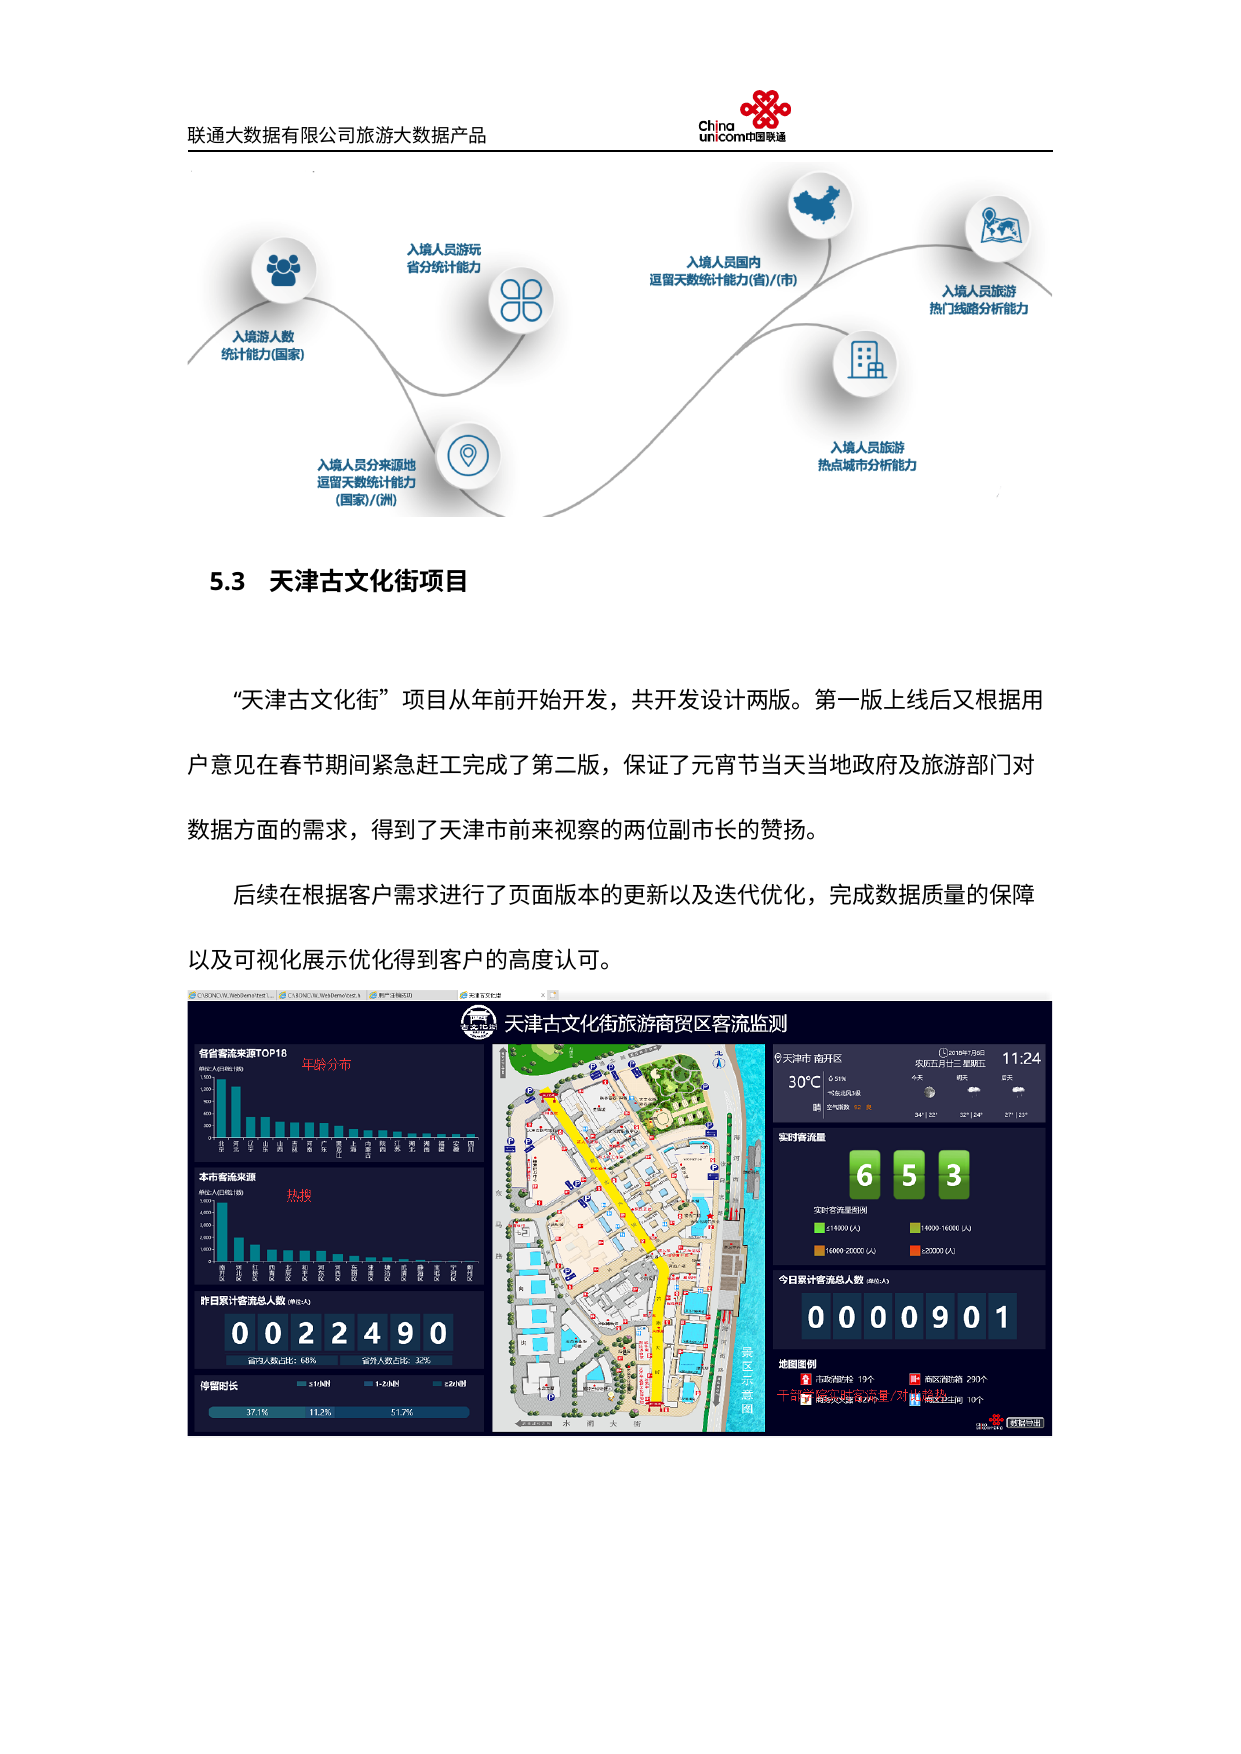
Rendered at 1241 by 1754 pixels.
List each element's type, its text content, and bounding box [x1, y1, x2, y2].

text “天津古文化街”项目从年前开始开发，共开发设计两版。第一版上线后又根据用户意见在春节期间紧急赶工完成了第二版，保证了元宵节当天当地政府及旅游部门对数据方面的需求，得到了天津市前来视察的两位副市长的赞扬。 [187, 666, 1053, 861]
picture [187, 162, 1053, 517]
text 后续在根据客户需求进行了页面版本的更新以及迭代优化，完成数据质量的保障以及可视化展示优化得到客户的高度认可。 [187, 861, 1053, 990]
picture [187, 990, 1053, 1438]
subtitle 天津古文化街项目 [209, 547, 1031, 612]
picture [672, 88, 822, 143]
